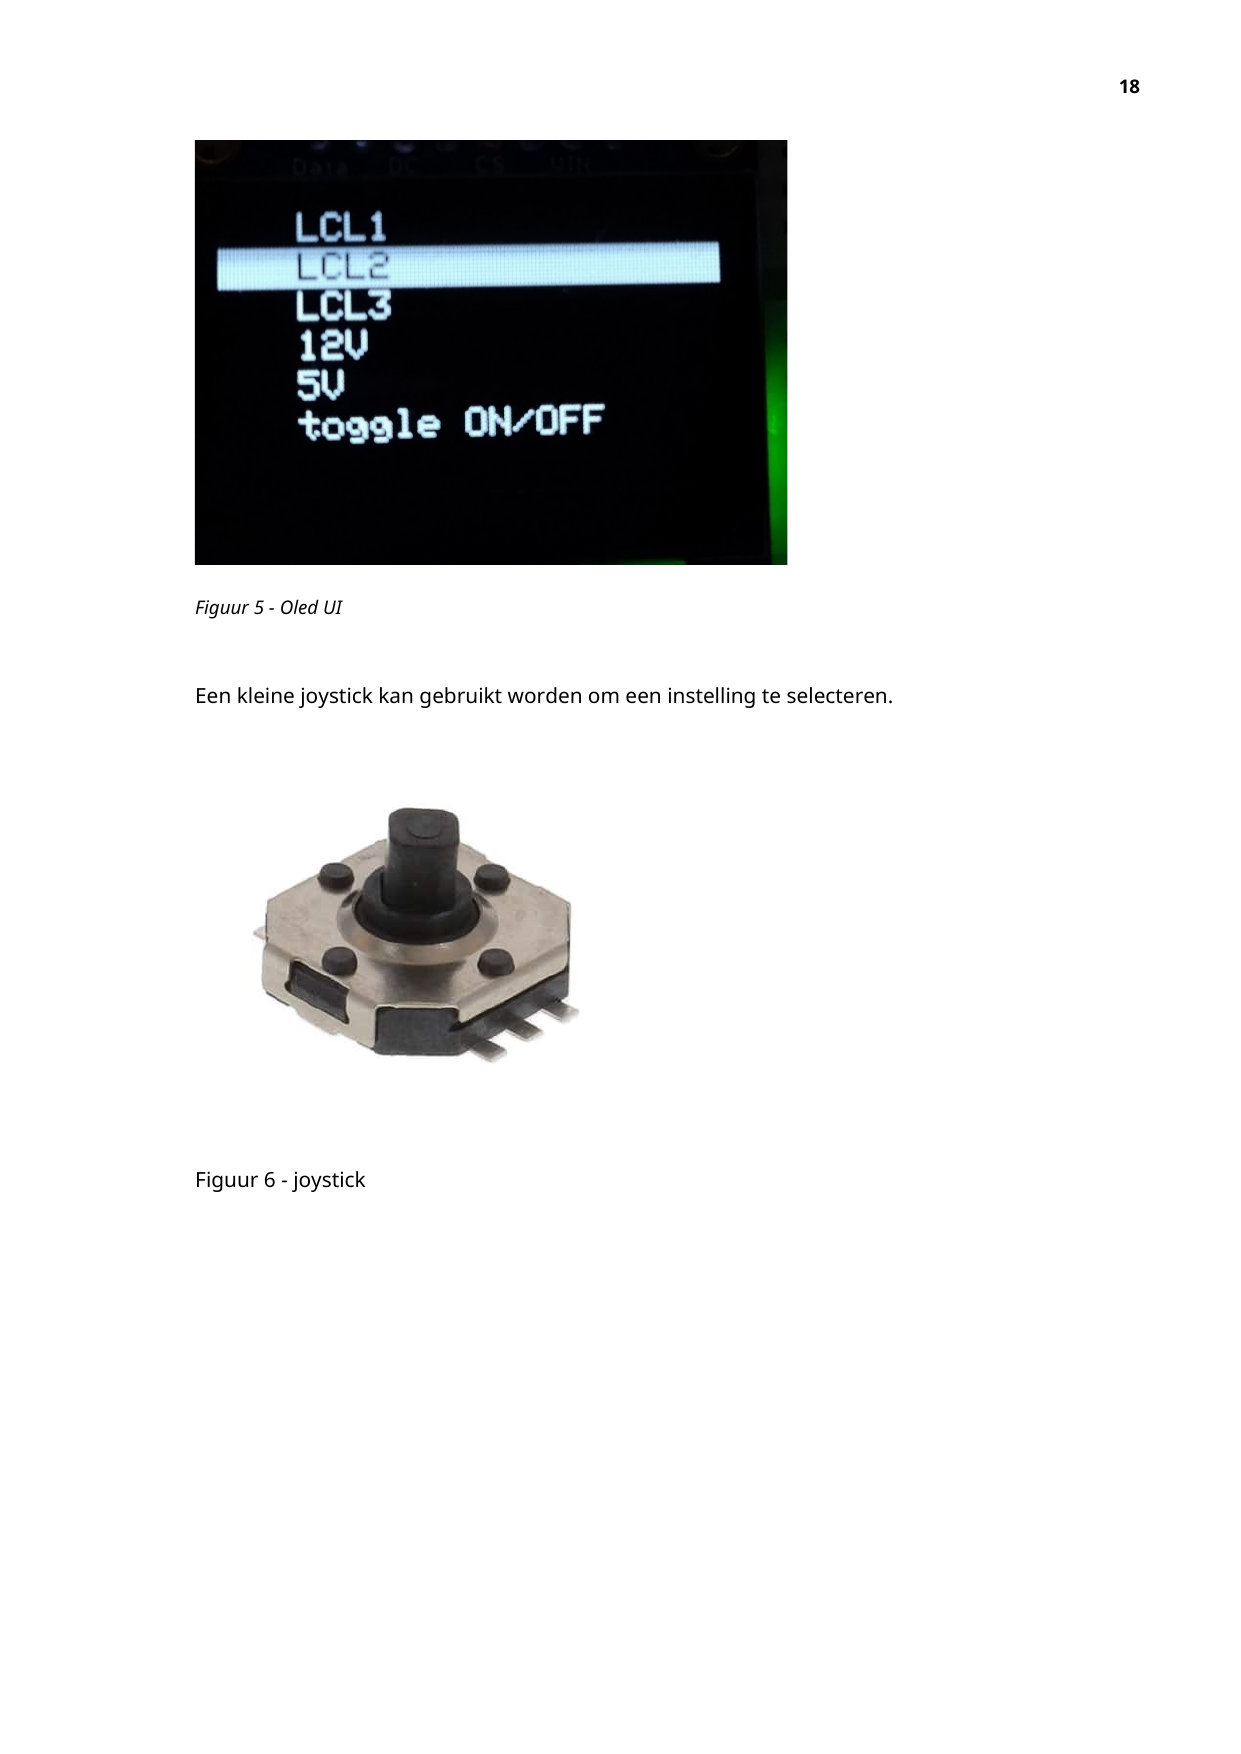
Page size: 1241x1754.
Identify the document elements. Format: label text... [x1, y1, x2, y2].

text Figuur - joystick [195, 1166, 1122, 1194]
picture [194, 140, 788, 565]
text Een kleine joystick kan gebruikt worden om een instelling te selecteren. [195, 681, 1122, 709]
picture [194, 738, 622, 1137]
text Figuur - Oled UI [195, 594, 1122, 619]
